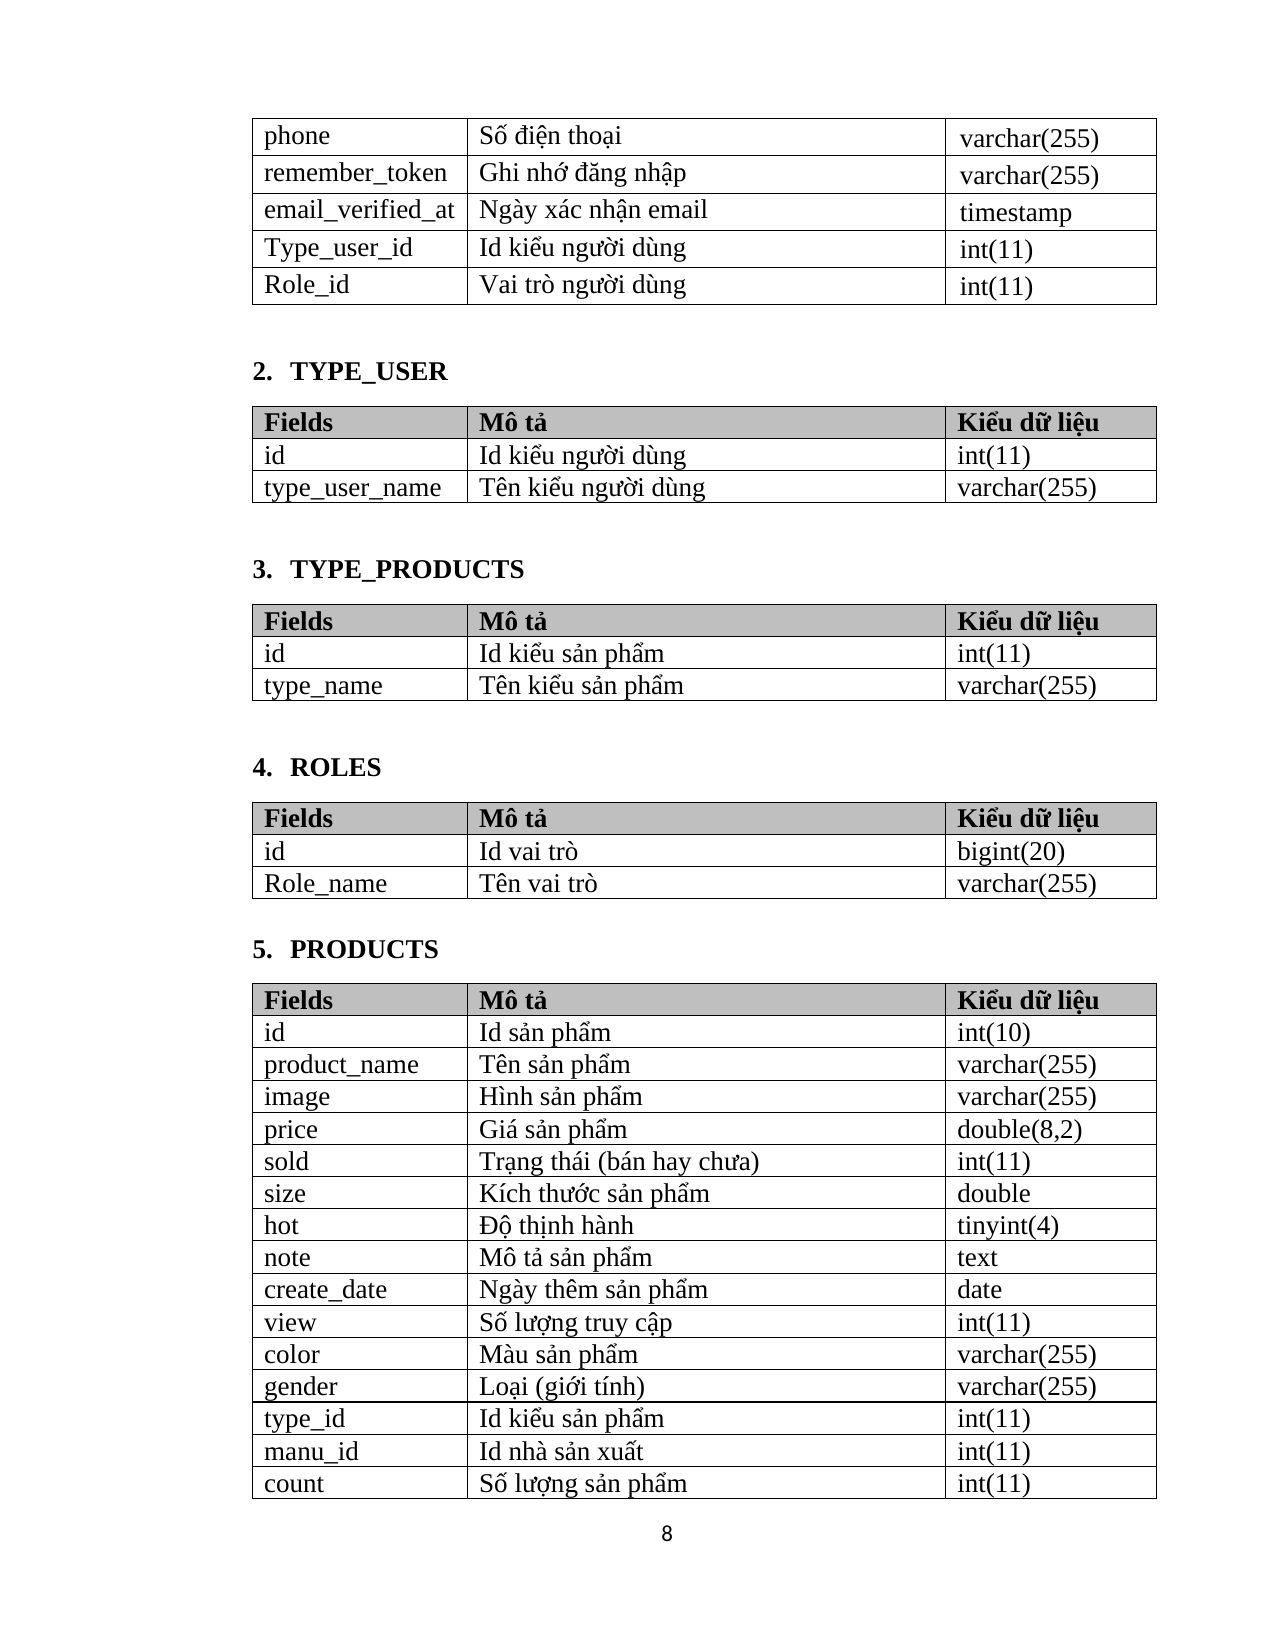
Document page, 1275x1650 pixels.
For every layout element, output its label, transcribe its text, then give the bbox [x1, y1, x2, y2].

table_cell int(11) [946, 1306, 1156, 1337]
table_cell Kích thước sản phẩm [468, 1177, 945, 1208]
table_cell Id kiểu người dùng [468, 439, 945, 470]
table_cell id [253, 1016, 467, 1047]
table_cell sold [253, 1145, 467, 1176]
table_cell Role_name [253, 867, 467, 898]
table_cell Mô tả sản phẩm [468, 1241, 945, 1273]
table_cell varchar(255) [946, 471, 1156, 502]
table_cell price [253, 1113, 467, 1144]
table_cell create_date [253, 1274, 467, 1305]
table_cell Tên vai trò [468, 867, 945, 898]
table_cell type_user_name [253, 471, 467, 502]
table_cell Id sản phẩm [468, 1016, 945, 1047]
table_cell Id nhà sản xuất [468, 1435, 945, 1466]
table_cell varchar(255) [946, 156, 1156, 192]
table_cell varchar(255) [946, 1338, 1156, 1369]
table_header Mô tả [468, 984, 945, 1015]
table_cell int(10) [946, 1016, 1156, 1047]
table_cell int(11) [946, 439, 1156, 470]
table_header Fields [253, 407, 467, 438]
table_cell Role_id [253, 268, 467, 304]
table_cell bigint(20) [946, 835, 1156, 866]
table_header Kiểu dữ liệu [946, 803, 1156, 834]
list ROLES [252, 751, 1157, 782]
table_cell note [253, 1241, 467, 1273]
list TYPE_USER [252, 355, 1157, 386]
table_cell int(11) [946, 1467, 1156, 1498]
table_cell id [253, 835, 467, 866]
table_cell id [253, 637, 467, 668]
table_cell Ngày xác nhận email [468, 194, 945, 230]
table_cell Id kiểu sản phẩm [468, 1403, 945, 1433]
table_cell id [253, 439, 467, 470]
table_header Mô tả [468, 605, 945, 636]
table_cell phone [253, 119, 467, 155]
table_cell date [946, 1274, 1156, 1305]
table_cell int(11) [946, 268, 1156, 304]
table_header Kiểu dữ liệu [946, 984, 1156, 1015]
table_cell gender [253, 1370, 467, 1401]
table_cell color [253, 1338, 467, 1369]
table_header Kiểu dữ liệu [946, 407, 1156, 438]
table_cell Loại (giới tính) [468, 1370, 945, 1401]
table_cell Giá sản phẩm [468, 1113, 945, 1144]
table_cell text [946, 1241, 1156, 1273]
list PRODUCTS [252, 933, 1157, 964]
table_cell Id kiểu sản phẩm [468, 637, 945, 668]
table_cell int(11) [946, 231, 1156, 267]
table_header Mô tả [468, 407, 945, 438]
table_header Kiểu dữ liệu [946, 605, 1156, 636]
table_cell product_name [253, 1048, 467, 1079]
table_cell varchar(255) [946, 669, 1156, 700]
list TYPE_PRODUCTS [252, 553, 1157, 584]
table_cell double [946, 1177, 1156, 1208]
table_cell Tên kiểu người dùng [468, 471, 945, 502]
table_header Fields [253, 984, 467, 1015]
table_cell view [253, 1306, 467, 1337]
table_cell varchar(255) [946, 1081, 1156, 1112]
table_cell Hình sản phẩm [468, 1081, 945, 1112]
table_cell email_verified_at [253, 194, 467, 230]
table_cell Id kiểu người dùng [468, 231, 945, 267]
table_cell varchar(255) [946, 867, 1156, 898]
table_cell int(11) [946, 1435, 1156, 1466]
table_cell image [253, 1081, 467, 1112]
table_header Mô tả [468, 803, 945, 834]
table_cell varchar(255) [946, 1370, 1156, 1401]
table_cell size [253, 1177, 467, 1208]
table_cell tinyint(4) [946, 1209, 1156, 1240]
table_cell Ghi nhớ đăng nhập [468, 156, 945, 192]
table_header Fields [253, 605, 467, 636]
table_cell int(11) [946, 1403, 1156, 1433]
table_cell Số lượng sản phẩm [468, 1467, 945, 1498]
table_cell hot [253, 1209, 467, 1240]
table_cell type_id [253, 1403, 467, 1433]
table_header Fields [253, 803, 467, 834]
table_cell Type_user_id [253, 231, 467, 267]
table_cell Tên kiểu sản phẩm [468, 669, 945, 700]
table_cell manu_id [253, 1435, 467, 1466]
table_cell varchar(255) [946, 1048, 1156, 1079]
table_cell Số điện thoại [468, 119, 945, 155]
table_cell count [253, 1467, 467, 1498]
table_cell Màu sản phẩm [468, 1338, 945, 1369]
table_cell Số lượng truy cập [468, 1306, 945, 1337]
table_cell varchar(255) [946, 119, 1156, 155]
table_cell timestamp [946, 194, 1156, 230]
table_cell Id vai trò [468, 835, 945, 866]
table_cell type_name [253, 669, 467, 700]
table_cell remember_token [253, 156, 467, 192]
table_cell Ngày thêm sản phẩm [468, 1274, 945, 1305]
table_cell double(8,2) [946, 1113, 1156, 1144]
table_cell int(11) [946, 637, 1156, 668]
table_cell int(11) [946, 1145, 1156, 1176]
table_cell Tên sản phẩm [468, 1048, 945, 1079]
table_cell Độ thịnh hành [468, 1209, 945, 1240]
table_cell Vai trò người dùng [468, 268, 945, 304]
table_cell Trạng thái (bán hay chưa) [468, 1145, 945, 1176]
